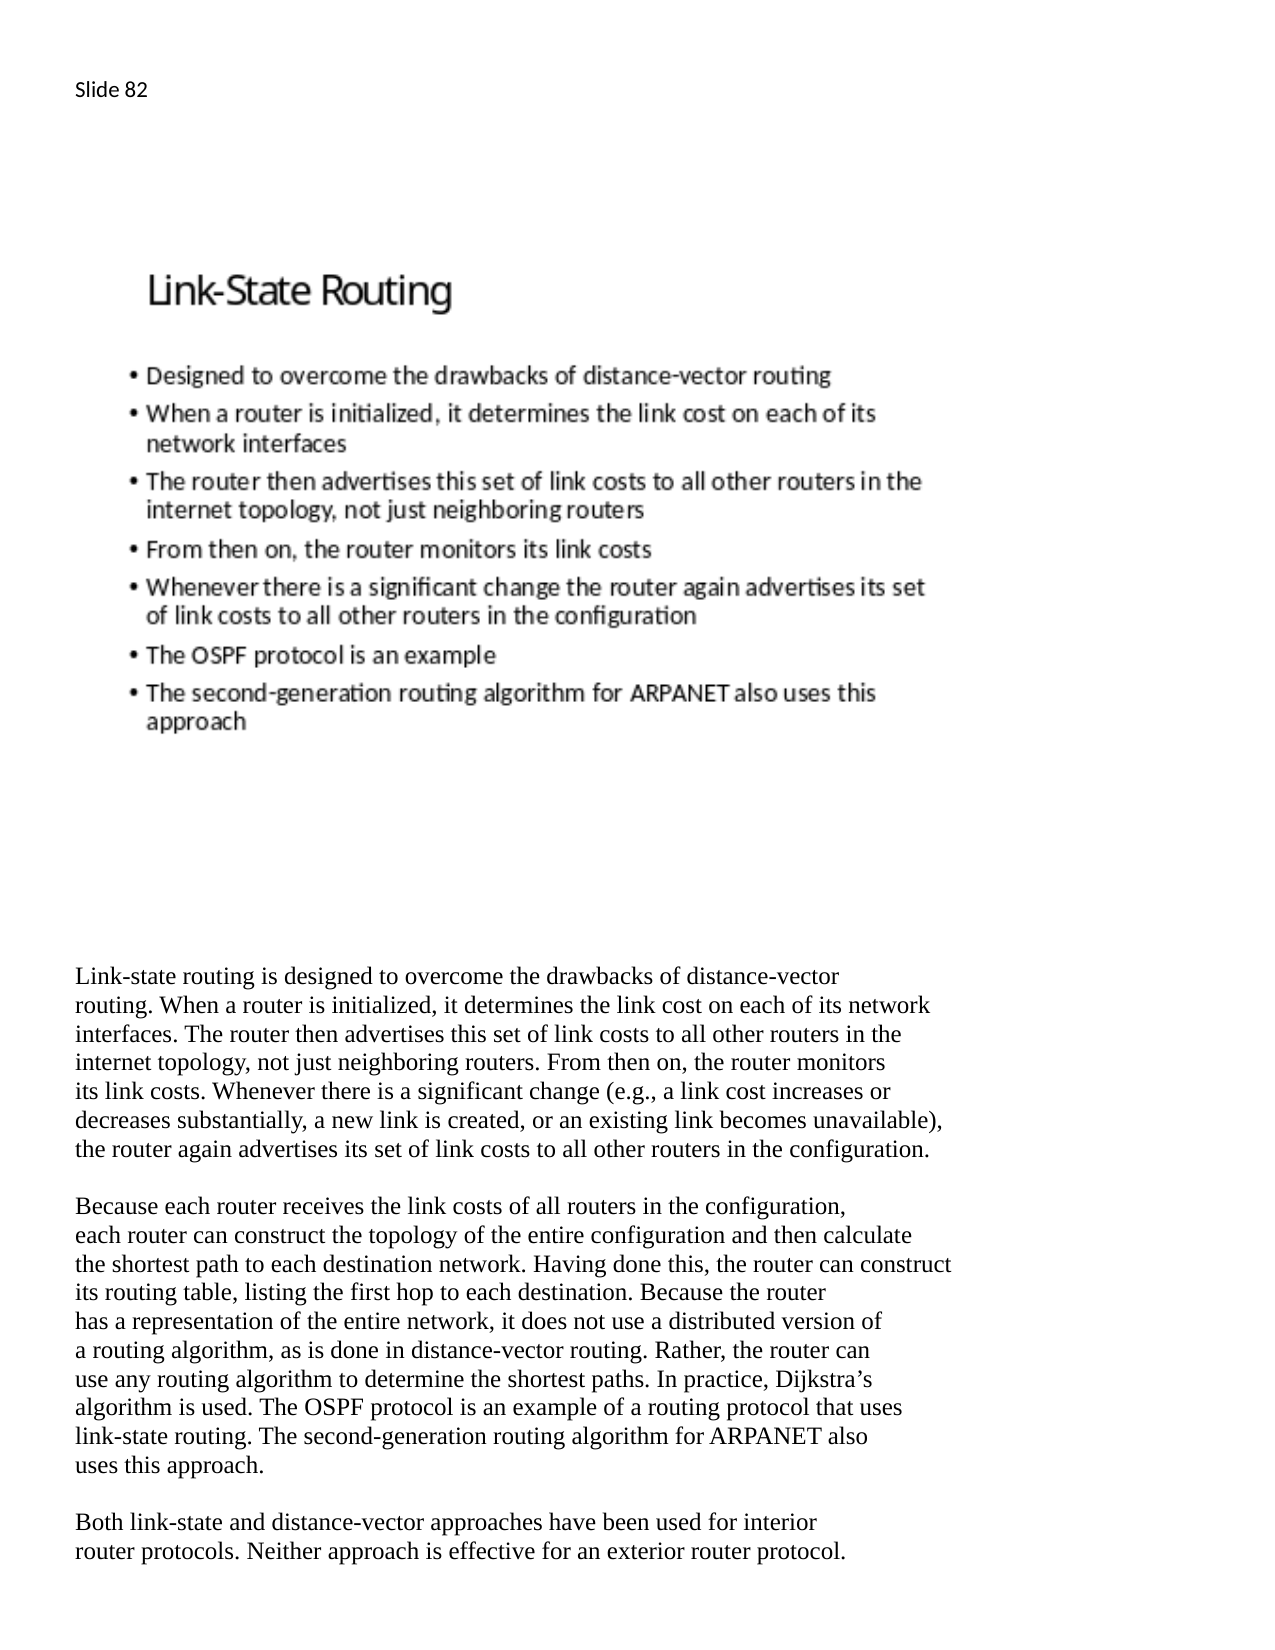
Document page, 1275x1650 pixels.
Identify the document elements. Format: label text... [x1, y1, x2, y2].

text internet topology, not just neighboring routers. From then on, the router monitors [75, 1047, 1200, 1076]
text router protocols. Neither approach is effective for an exterior router protocol. [75, 1536, 1200, 1565]
text uses this approach. [75, 1450, 1200, 1479]
text a routing algorithm, as is done in distance-vector routing. Rather, the router can [75, 1335, 1200, 1364]
text the shortest path to each destination network. Having done this, the router can construct [75, 1249, 1200, 1277]
text Link-state routing is designed to overcome the drawbacks of distance-vector [75, 961, 1200, 990]
text its link costs. Whenever there is a significant change (e.g., a link cost increases or [75, 1076, 1200, 1105]
text routing. When a router is initialized, it determines the link cost on each of its network [75, 990, 1200, 1019]
text interfaces. The router then advertises this set of link costs to all other routers in the [75, 1019, 1200, 1047]
text Because each router receives the link costs of all routers in the configuration, [75, 1191, 1200, 1220]
text Both link-state and distance-vector approaches have been used for interior [75, 1507, 1200, 1536]
text each router can construct the topology of the entire configuration and then calculate [75, 1220, 1200, 1249]
text decreases substantially, a new link is created, or an existing link becomes unavailable), [75, 1105, 1200, 1134]
text Slide 82 [75, 75, 1200, 103]
text has a representation of the entire network, it does not use a distributed version of [75, 1306, 1200, 1335]
text link-state routing. The second-generation routing algorithm for ARPANET also [75, 1421, 1200, 1450]
text use any routing algorithm to determine the shortest paths. In practice, Dijkstra’s [75, 1364, 1200, 1392]
text algorithm is used. The OSPF protocol is an example of a routing protocol that uses [75, 1392, 1200, 1421]
text the router again advertises its set of link costs to all other routers in the configuration. [75, 1134, 1200, 1162]
text its routing table, listing the first hop to each destination. Because the router [75, 1277, 1200, 1306]
